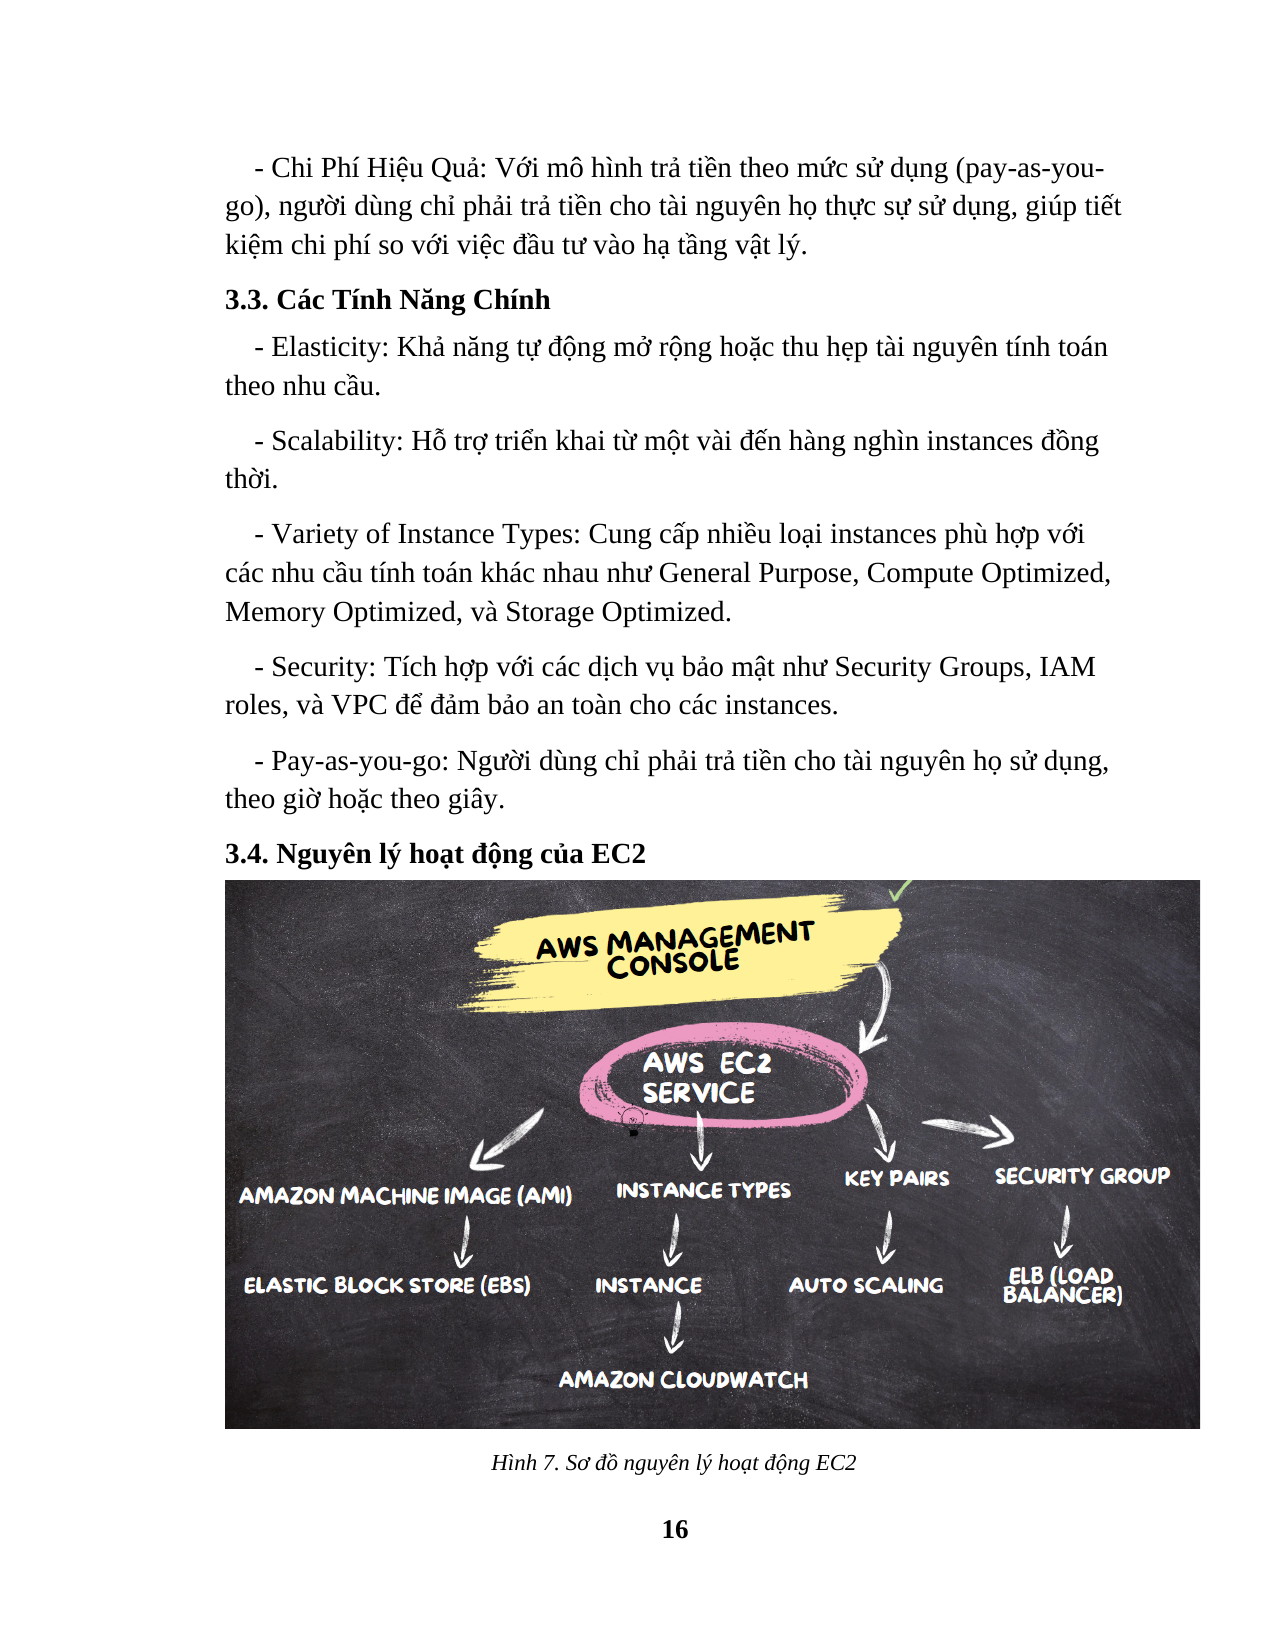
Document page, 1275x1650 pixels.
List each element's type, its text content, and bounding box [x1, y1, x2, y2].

text - Variety of Instance Types: Cung cấp nhiều loại instances phù hợp với các nhu cầu tính toán khác nhau như General Purpose, Compute Optimized, Memory Optimized, và Storage Optimized. [225, 517, 1125, 627]
text - Elasticity: Khả năng tự động mở rộng hoặc thu hẹp tài nguyên tính toán theo nhu cầu. [225, 329, 1125, 401]
subtitle 3.4. Nguyên lý hoạt động của EC2 [150, 836, 1125, 870]
text - Pay-as-you-go: Người dùng chỉ phải trả tiền cho tài nguyên họ sử dụng, theo giờ hoặc theo giây. [225, 743, 1125, 815]
text Hình 7. Sơ đồ nguyên lý hoạt động EC2 [150, 1449, 1125, 1476]
picture [225, 880, 1200, 1429]
text - Chi Phí Hiệu Quả: Với mô hình trả tiền theo mức sử dụng (pay-as-you-go), người dùng chỉ phải trả tiền cho tài nguyên họ thực sự sử dụng, giúp tiết kiệm chi phí so với việc đầu tư vào hạ tầng vật lý. [225, 150, 1125, 261]
text - Security: Tích hợp với các dịch vụ bảo mật như Security Groups, IAM roles, và VPC để đảm bảo an toàn cho các instances. [225, 649, 1125, 721]
text - Scalability: Hỗ trợ triển khai từ một vài đến hàng nghìn instances đồng thời. [225, 423, 1125, 495]
subtitle 3.3. Các Tính Năng Chính [150, 282, 1125, 316]
